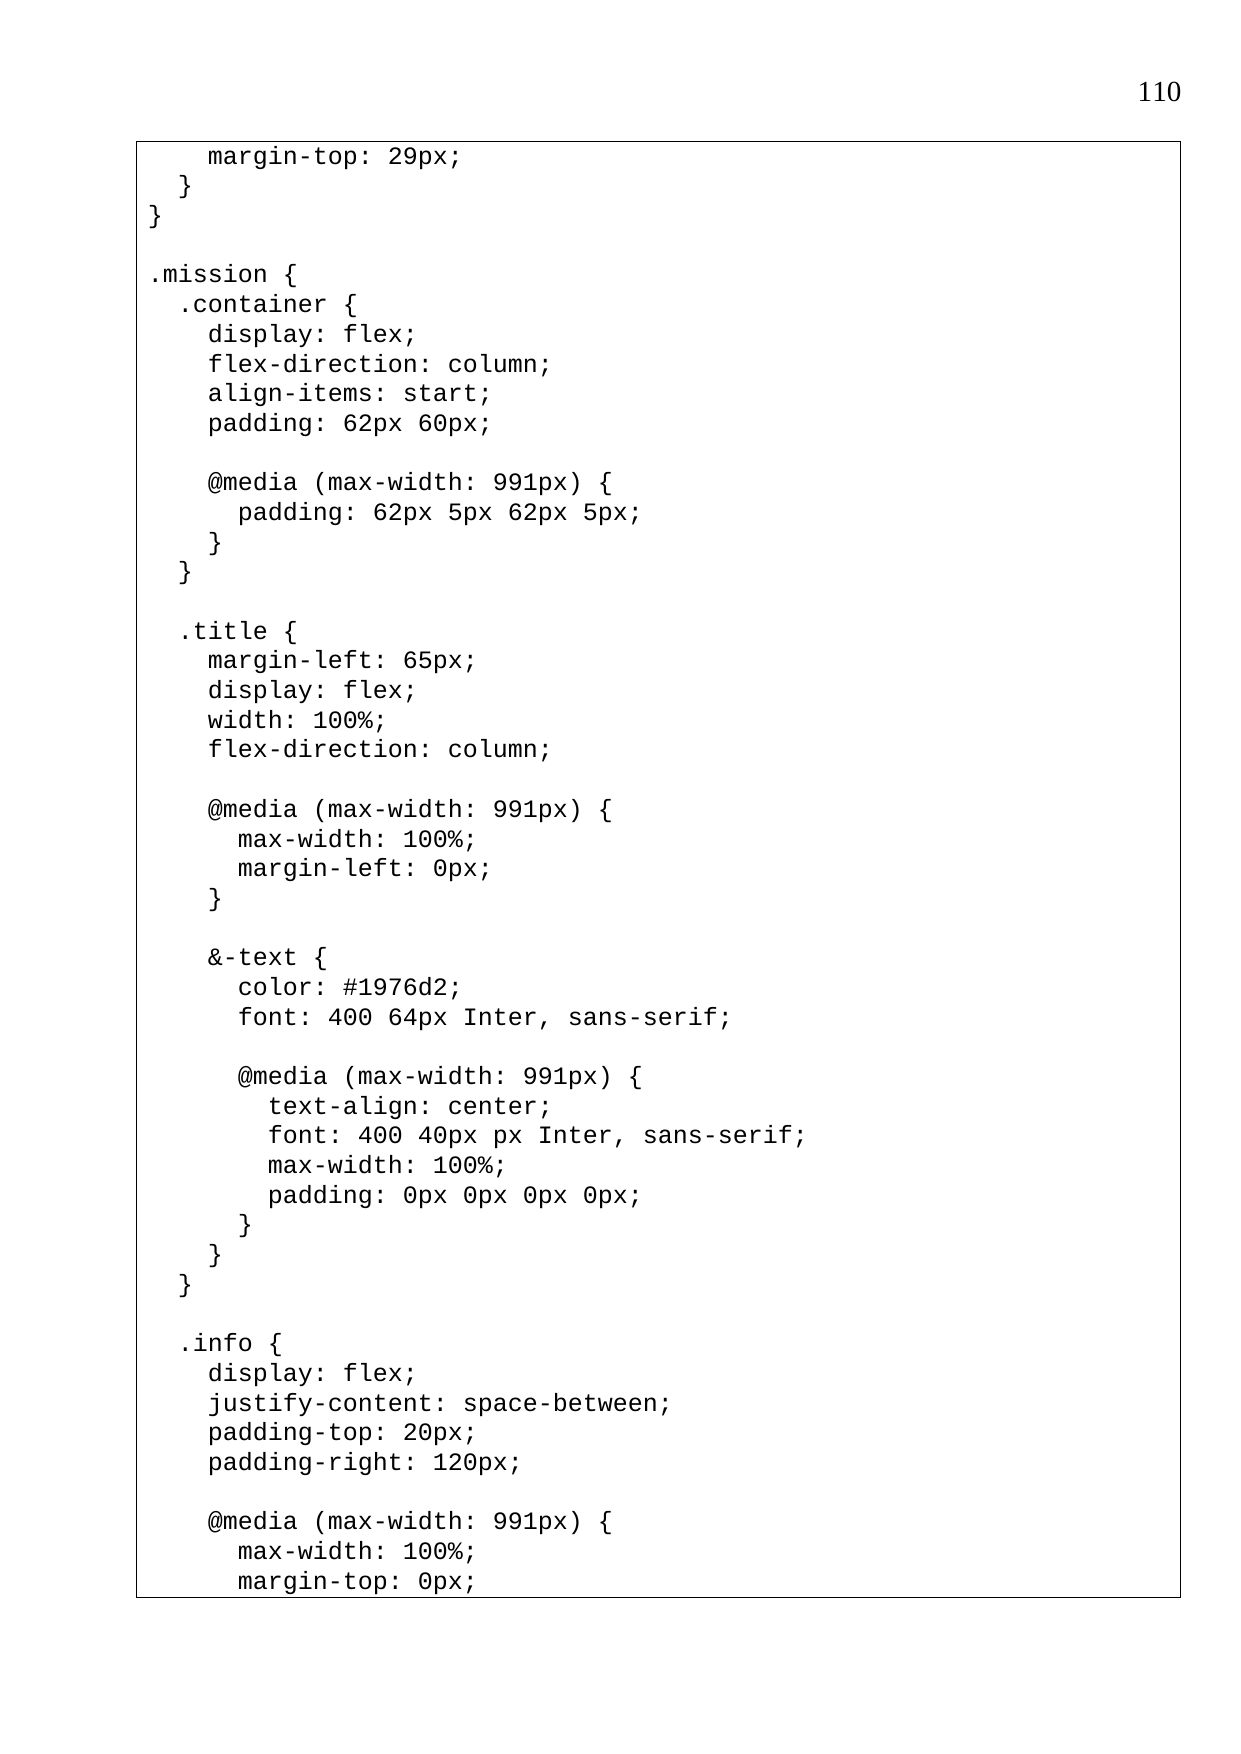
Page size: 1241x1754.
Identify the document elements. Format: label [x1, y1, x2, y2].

table_header [137, 142, 1180, 1597]
